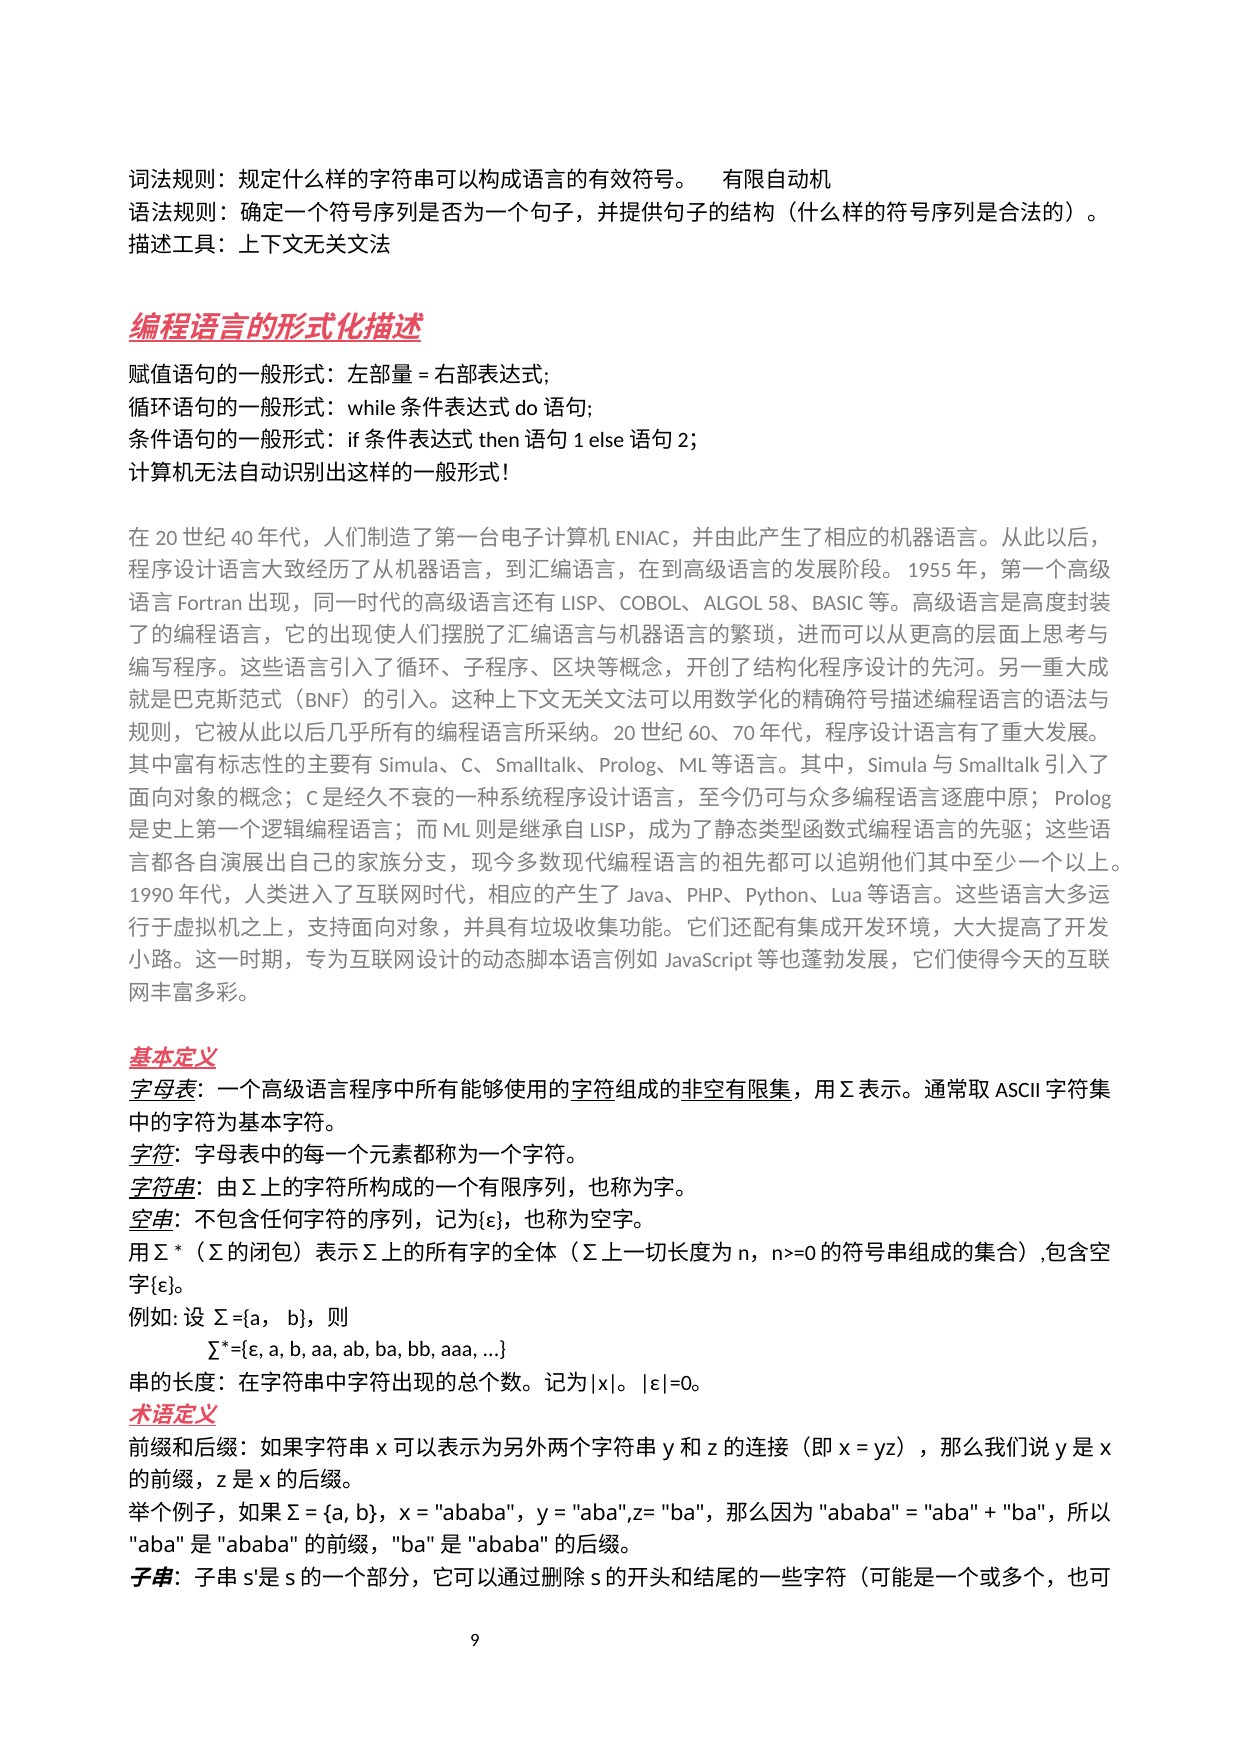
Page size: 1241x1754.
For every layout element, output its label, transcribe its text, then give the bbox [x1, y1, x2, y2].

list 编程语言的形式化描述 [129, 292, 1111, 357]
list ∑*={ε, a, b, aa, ab, ba, bb, aaa, ...} [129, 1332, 1111, 1364]
list 循环语句的一般形式：while 条件表达式 do 语句; [129, 389, 1111, 422]
list 串的长度：在字符串中字符出现的总个数。记为|x|。|ε|=0。 [129, 1364, 1111, 1397]
list 举个例子，如果 Σ = {a, b}，x = "ababa"，y = "aba",z= "ba"，那么因为 "ababa" = "aba" + "ba"，所以 "aba" 是 "ababa" 的前缀，"ba" 是 "ababa" 的后缀。 [129, 1494, 1111, 1559]
list 语法规则：确定一个符号序列是否为一个句子，并提供句子的结构（什么样的符号序列是合法的）。 描述工具：上下文无关文法 [129, 194, 1111, 259]
list 字母表：一个高级语言程序中所有能够使用的字符组成的非空有限集，用∑表示。通常取ASCII字符集中的字符为基本字符。 [129, 1072, 1111, 1137]
list 基本定义 [129, 1039, 1111, 1072]
list 赋值语句的一般形式：左部量 = 右部表达式; [129, 357, 1111, 389]
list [129, 1559, 1111, 1592]
list 前缀和后缀：如果字符串x 可以表示为另外两个字符串 y 和 z 的连接（即 x = yz），那么我们说 y 是 x 的前缀，z 是 x 的后缀。 [129, 1429, 1111, 1494]
list 在20世纪40年代，人们制造了第一台电子计算机ENIAC，并由此产生了相应的机器语言。从此以后，程序设计语言大致经历了从机器语言，到汇编语言，在到高级语言的发展阶段。1955年，第一个高级语言Fortran出现，同一时代的高级语言还有LISP、COBOL、ALGOL 58、BASIC等。高级语言是高度封装了的编程语言，它的出现使人们摆脱了汇编语言与机器语言的繁琐，进而可以从更高的层面上思考与编写程序。这些语言引入了循环、子程序、区块等概念，开创了结构化程序设计的先河。另一重大成就是巴克斯范式（BNF）的引入。这种上下文无关文法可以用数学化的精确符号描述编程语言的语法与规则，它被从此以后几乎所有的编程语言所采纳。20世纪60、70年代，程序设计语言有了重大发展。其中富有标志性的主要有Simula、C、Smalltalk、Prolog、ML等语言。其中，Simula与Smalltalk引入了面向对象的概念；C是经久不衰的一种系统程序设计语言，至今仍可与众多编程语言逐鹿中原；Prolog是史上第一个逻辑编程语言；而ML则是继承自LISP，成为了静态类型函数式编程语言的先驱；这些语言都各自演展出自己的家族分支，现今多数现代编程语言的祖先都可以追朔他们其中至少一个以上。1990年代，人类进入了互联网时代，相应的产生了Java、PHP、Python、Lua等语言。这些语言大多运行于虚拟机之上，支持面向对象，并具有垃圾收集功能。它们还配有集成开发环境，大大提高了开发小路。这一时期，专为互联网设计的动态脚本语言例如JavaScript等也蓬勃发展，它们使得今天的互联网丰富多彩。 [129, 519, 1111, 1007]
list 字符：字母表中的每一个元素都称为一个字符。 [129, 1137, 1111, 1169]
list 词法规则：规定什么样的字符串可以构成语言的有效符号。 有限自动机 [129, 162, 1111, 194]
list 术语定义 [129, 1397, 1111, 1429]
list 例如: 设 ∑={a， b}，则 [129, 1299, 1111, 1332]
list 用∑*（∑的闭包）表示∑上的所有字的全体（∑上一切长度为n，n>=0的符号串组成的集合）,包含空字{ε}。 [129, 1234, 1111, 1299]
list 空串：不包含任何字符的序列，记为{ε}，也称为空字。 [129, 1202, 1111, 1234]
list 字符串：由∑上的字符所构成的一个有限序列，也称为字。 [129, 1169, 1111, 1202]
list 计算机无法自动识别出这样的一般形式！ [129, 454, 1111, 487]
list 条件语句的一般形式：if 条件表达式 then 语句1 else 语句2； [129, 422, 1111, 454]
